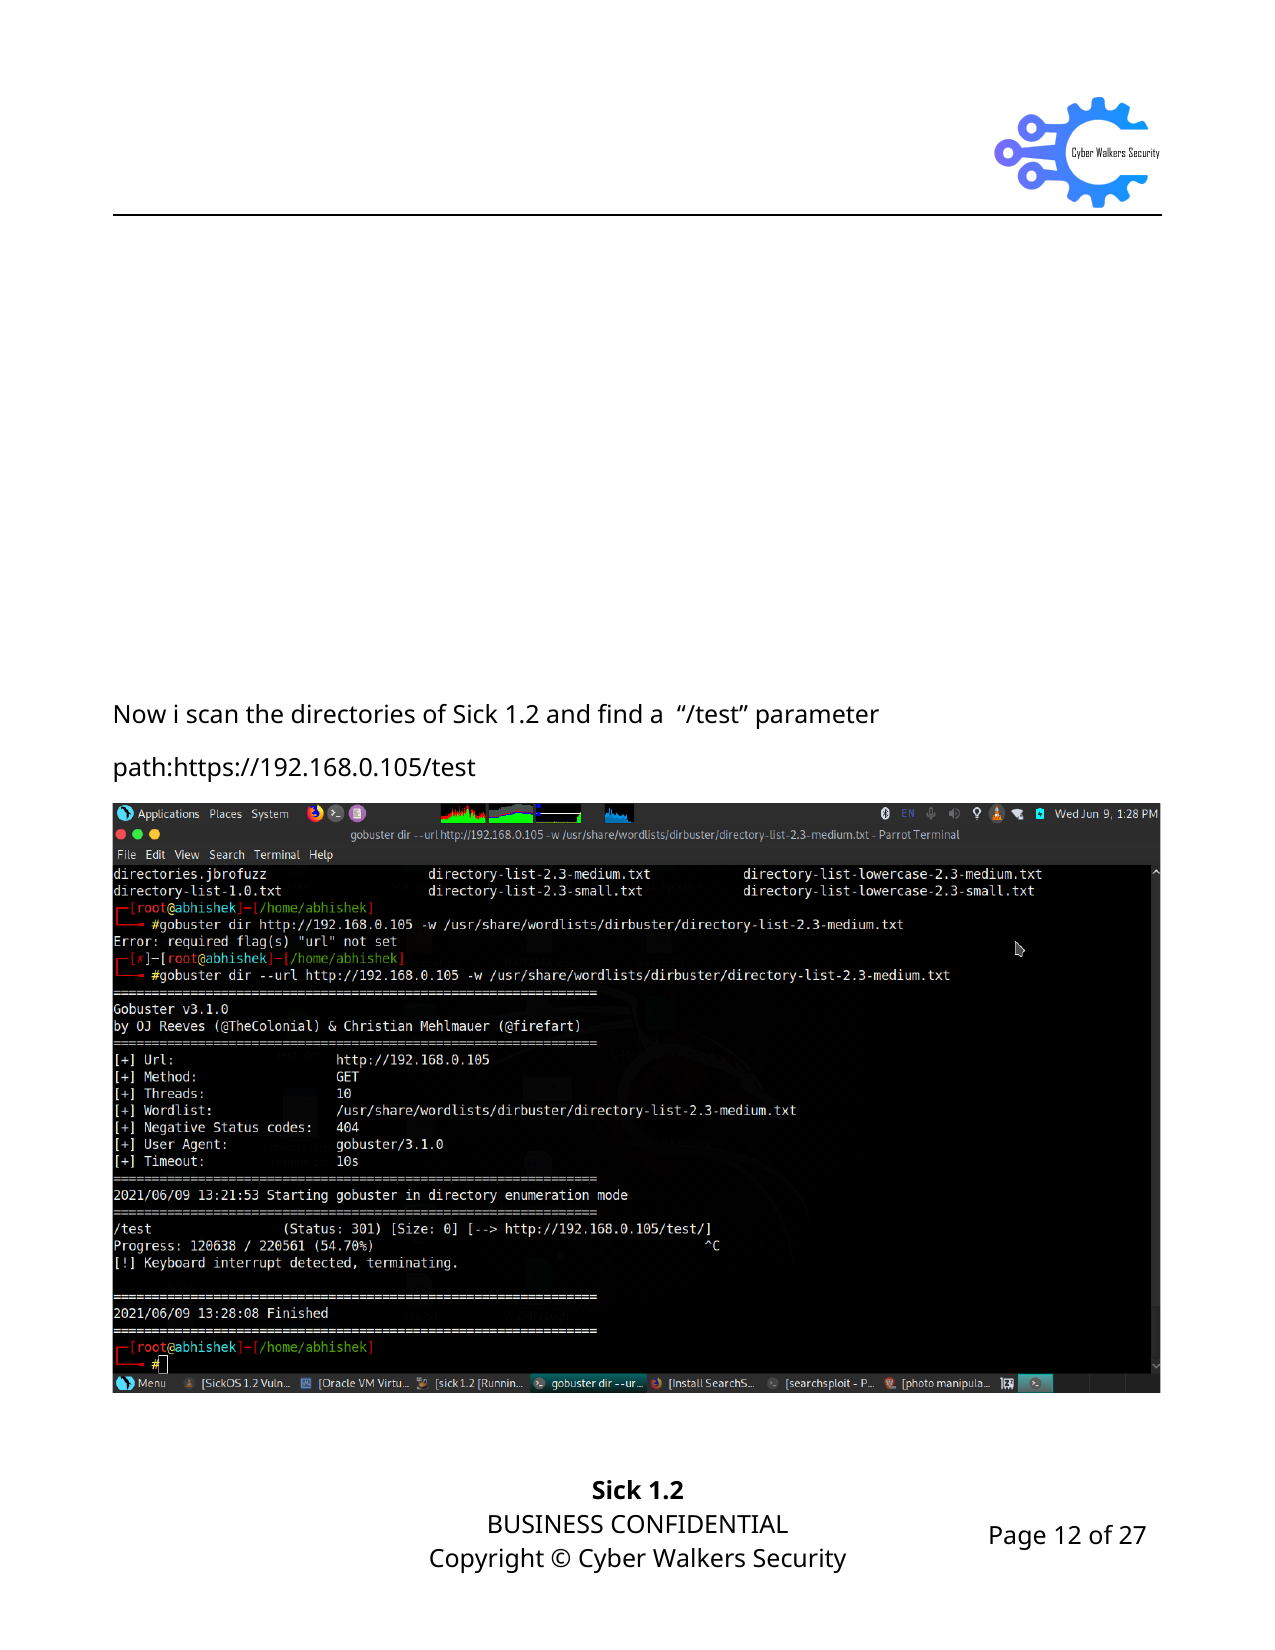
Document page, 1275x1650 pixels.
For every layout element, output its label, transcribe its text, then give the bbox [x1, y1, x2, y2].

text Now i scan the directories of Sick 1.2 and find a “/test” parameter [112, 696, 1162, 731]
picture [981, 75, 1163, 212]
picture [112, 803, 1161, 1393]
text path:https://192.168.0.105/test [112, 750, 1162, 784]
